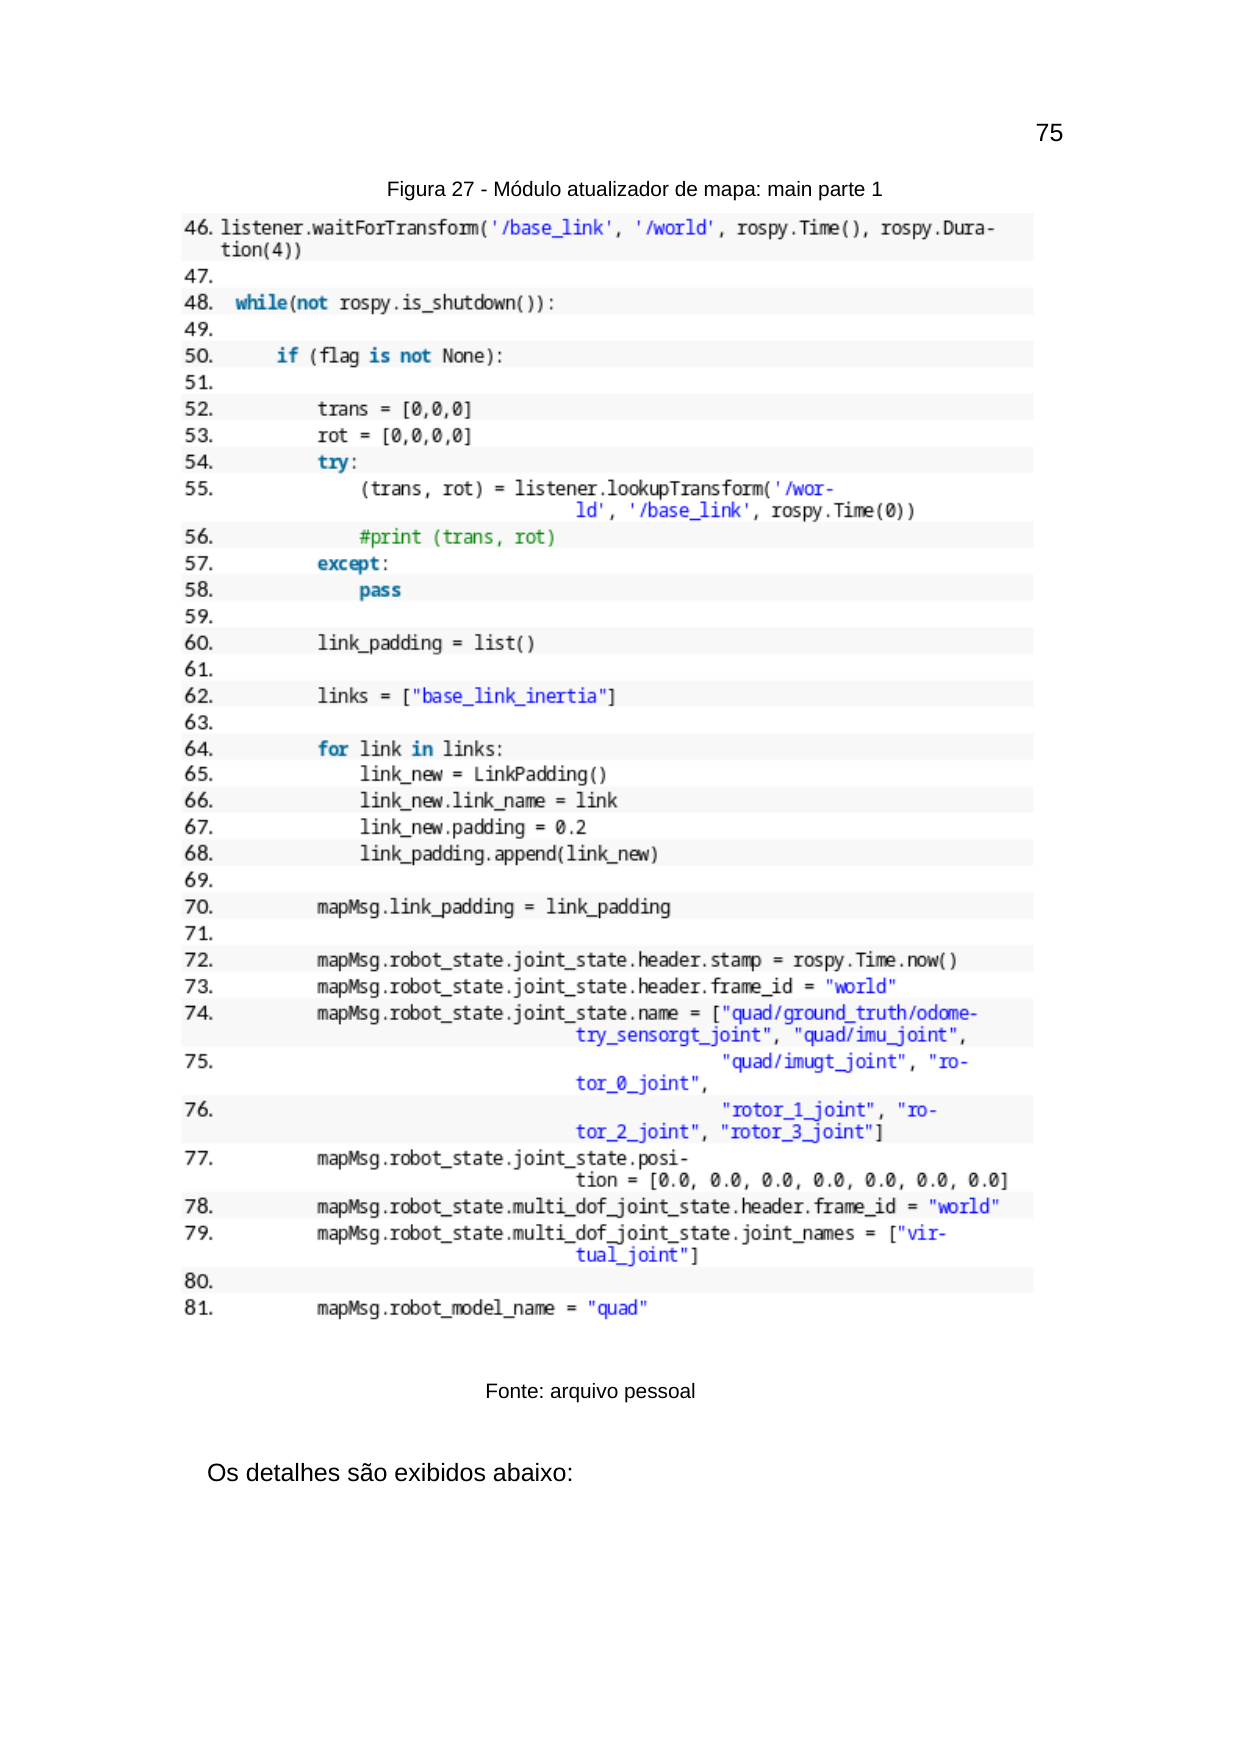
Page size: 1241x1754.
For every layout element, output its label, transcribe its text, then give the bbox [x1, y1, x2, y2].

text Fonte: arquivo pessoal [118, 1379, 1063, 1403]
text Figura 27 - Módulo atualizador de mapa: main parte 1 [118, 177, 1063, 201]
text Os detalhes são exibidos abaixo: [118, 1458, 1063, 1487]
